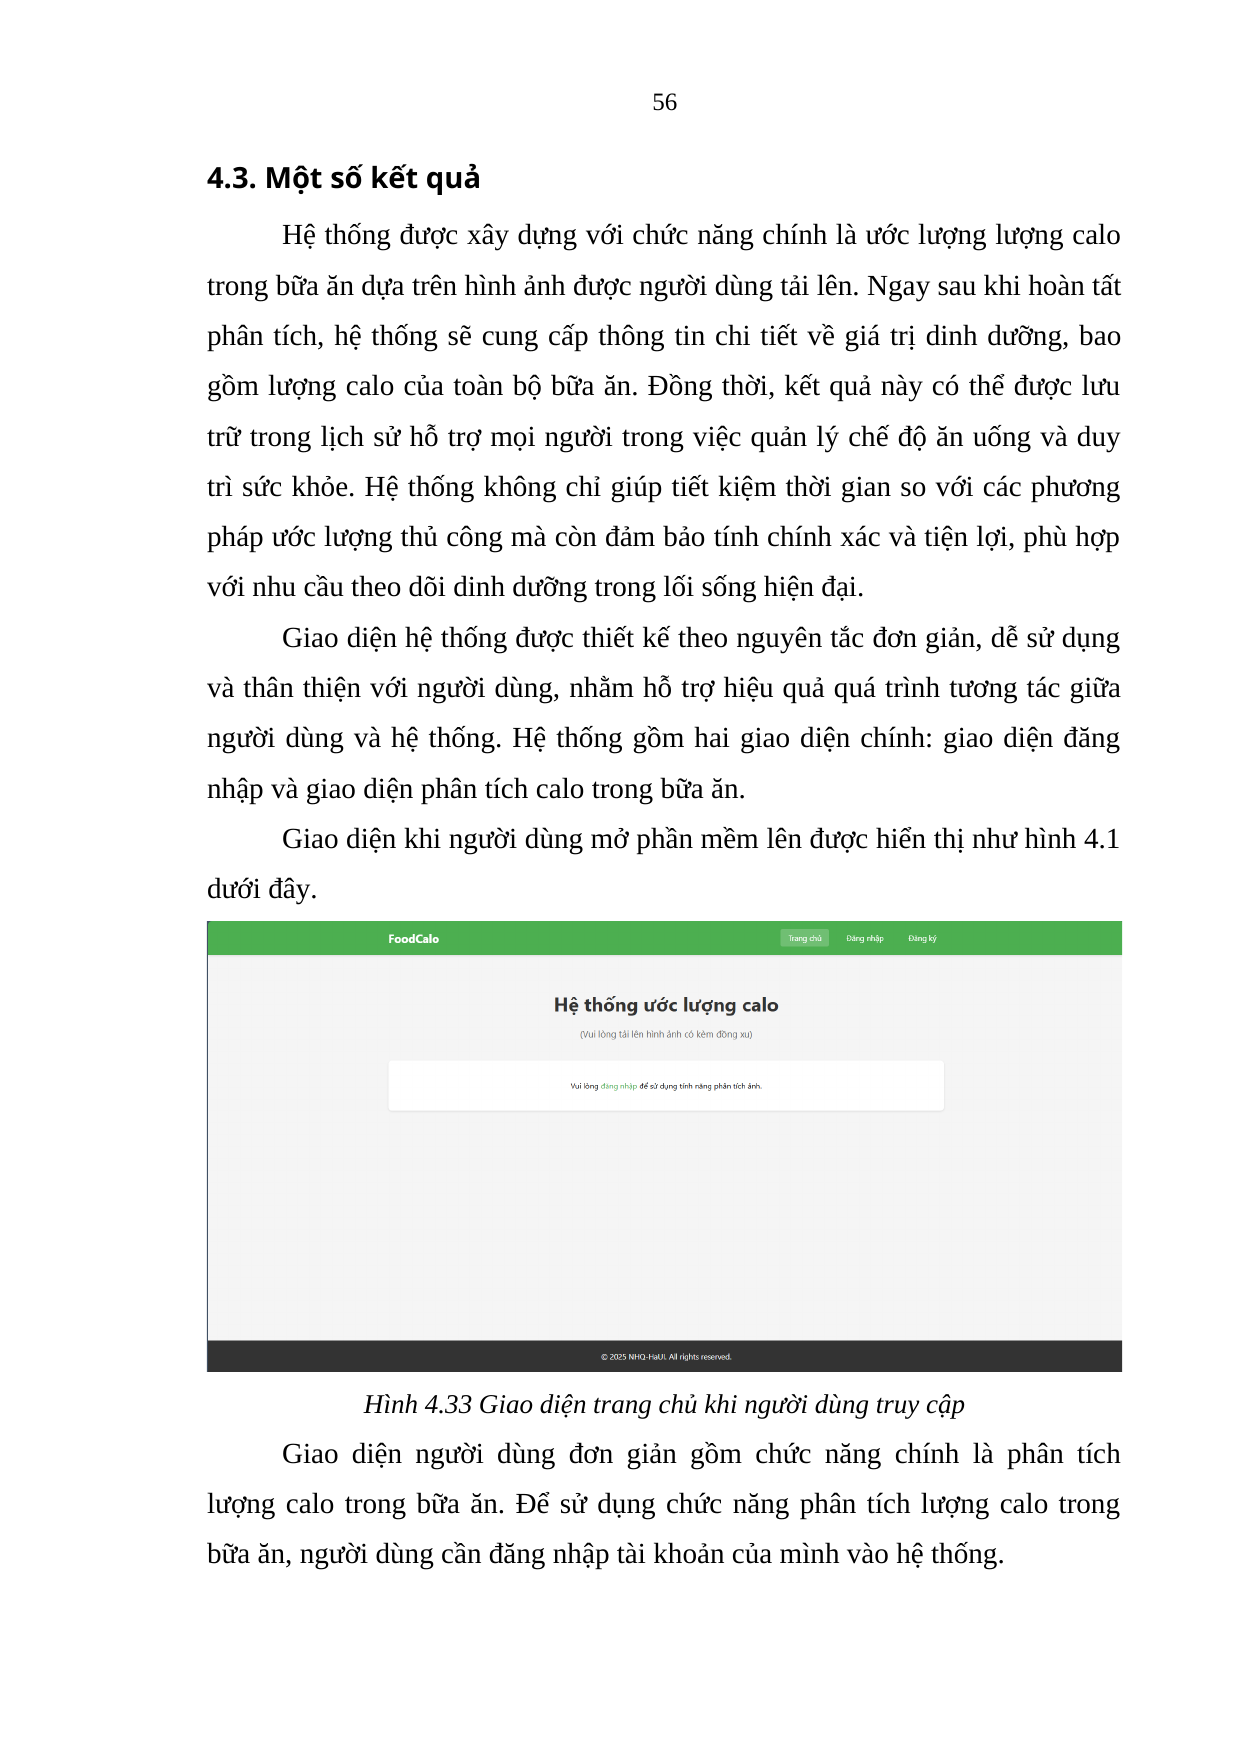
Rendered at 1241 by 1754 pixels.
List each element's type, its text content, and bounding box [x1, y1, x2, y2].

subtitle Một số kết quả [207, 157, 1122, 197]
text Hệ thống được xây dựng với chức năng chính là ước lượng lượng calo trong bữa ăn dựa trên hình ảnh được người dùng tải lên. Ngay sau khi hoàn tất phân tích, hệ thống sẽ cung cấp thông tin chi tiết về giá trị dinh dưỡng, bao gồm lượng calo của toàn bộ bữa ăn. Đồng thời, kết quả này có thể được lưu trữ trong lịch sử hỗ trợ mọi người trong việc quản lý chế độ ăn uống và duy trì sức khỏe. Hệ thống không chỉ giúp tiết kiệm thời gian so với các phương pháp ước lượng thủ công mà còn đảm bảo tính chính xác và tiện lợi, phù hợp với nhu cầu theo dõi dinh dưỡng trong lối sống hiện đại. [207, 217, 1122, 603]
text Giao diện hệ thống được thiết kế theo nguyên tắc đơn giản, dễ sử dụng và thân thiện với người dùng, nhằm hỗ trợ hiệu quả quá trình tương tác giữa người dùng và hệ thống. Hệ thống gồm hai giao diện chính: giao diện đăng nhập và giao diện phân tích calo trong bữa ăn. [207, 620, 1122, 804]
text Giao diện khi người dùng mở phần mềm lên được hiển thị như hình 4.1 dưới đây. [207, 821, 1122, 905]
picture [206, 921, 1123, 1372]
text Giao diện người dùng đơn giản gồm chức năng chính là phân tích lượng calo trong bữa ăn. Để sử dụng chức năng phân tích lượng calo trong bữa ăn, người dùng cần đăng nhập tài khoản của mình vào hệ thống. [207, 1436, 1122, 1570]
